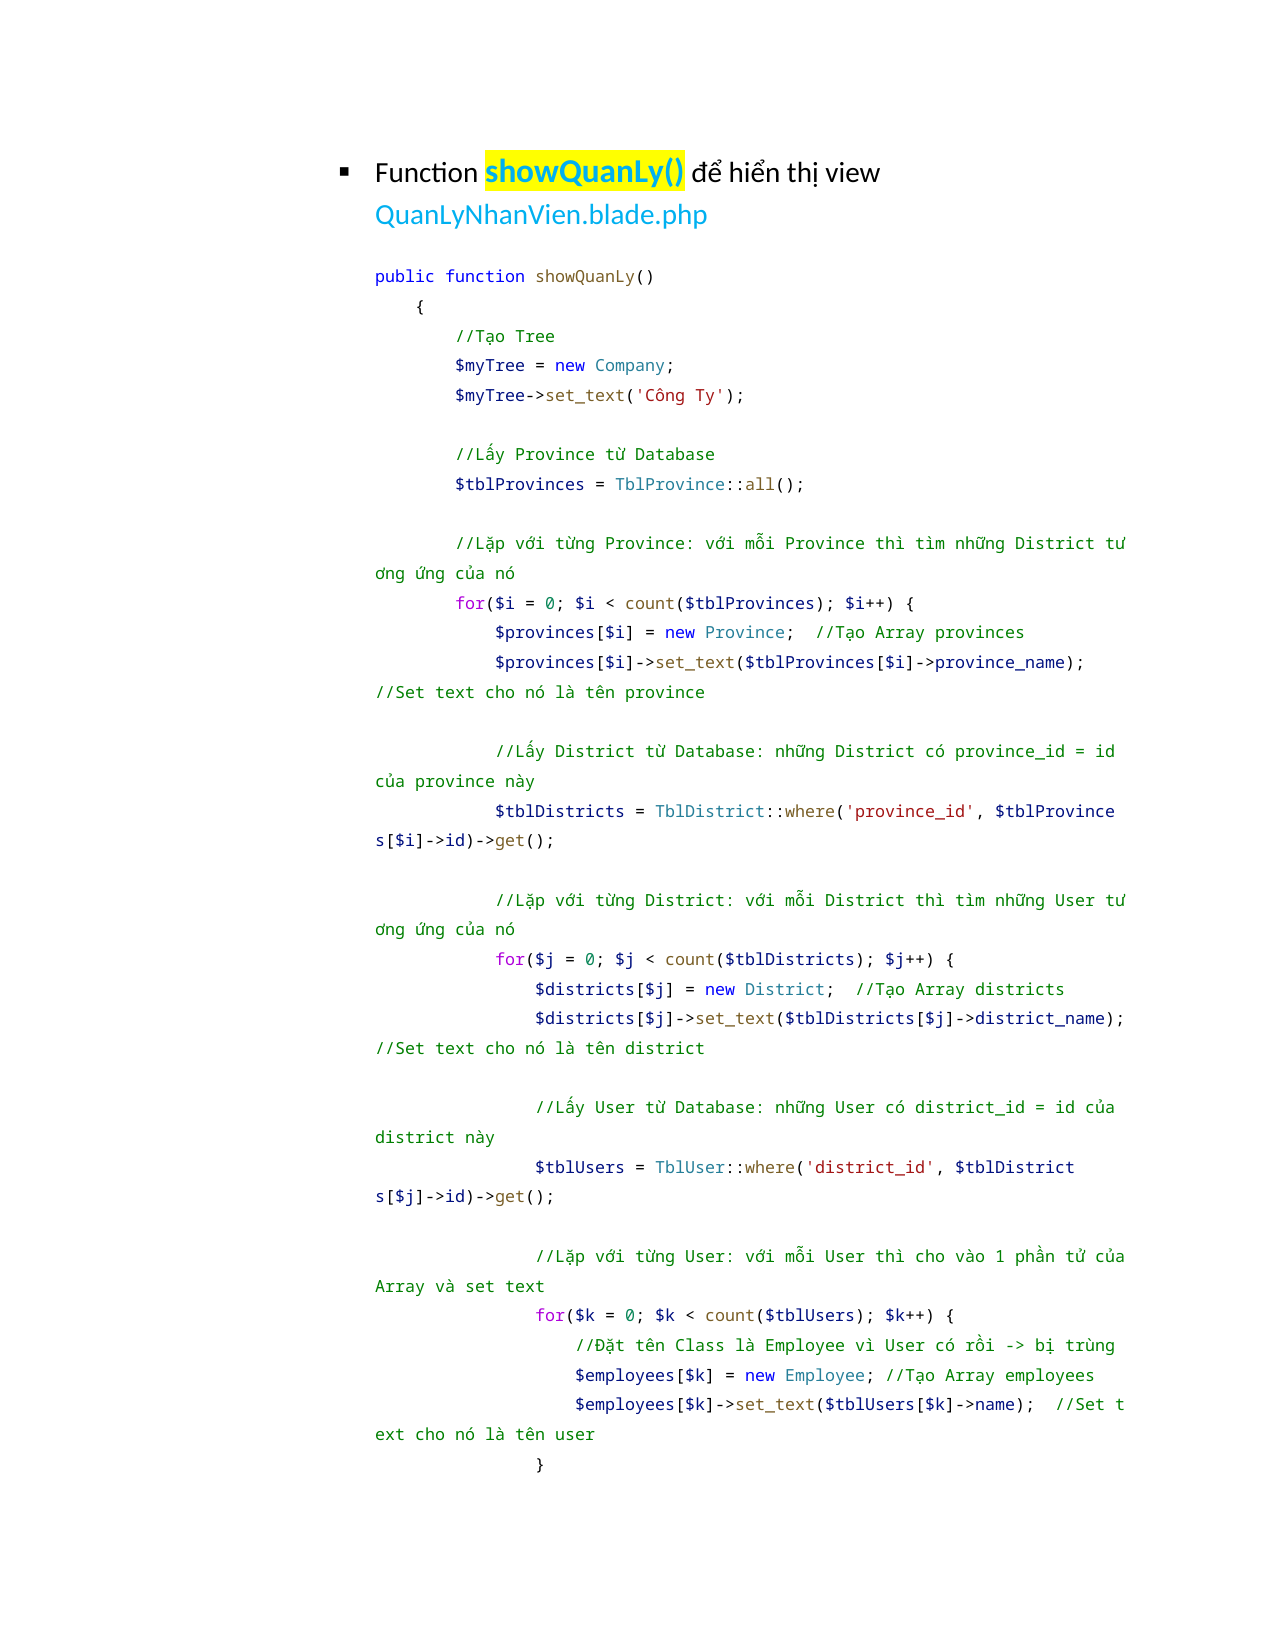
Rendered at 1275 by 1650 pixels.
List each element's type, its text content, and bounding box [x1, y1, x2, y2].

list Function showQuanLy() để hiển thị view QuanLyNhanVien.blade.php [337, 150, 1125, 232]
text $districts[$j] = new District; //Tạo Array districts [375, 970, 1125, 1000]
text $myTree->set_text('Công Ty'); [375, 377, 1125, 406]
text $provinces[$i]->set_text($tblProvinces[$i]->province_name); //Set text cho nó là tên province [375, 644, 1125, 703]
text $tblDistricts = TblDistrict::where('province_id', $tblProvinces[$i]->id)->get(); [375, 792, 1125, 852]
text //Tạo Tree [375, 317, 1125, 347]
text for($i = 0; $i < count($tblProvinces); $i++) { [375, 584, 1125, 614]
text $districts[$j]->set_text($tblDistricts[$j]->district_name); //Set text cho nó là tên district [375, 1000, 1125, 1059]
text for($k = 0; $k < count($tblUsers); $k++) { [375, 1297, 1125, 1327]
text $tblProvinces = TblProvince::all(); [375, 466, 1125, 495]
text //Lấy District từ Database: những District có province_id = id của province này [375, 733, 1125, 792]
text $provinces[$i] = new Province; //Tạo Array provinces [375, 614, 1125, 644]
text $tblUsers = TblUser::where('district_id', $tblDistricts[$j]->id)->get(); [375, 1148, 1125, 1208]
text //Đặt tên Class là Employee vì User có rồi -> bị trùng [375, 1327, 1125, 1356]
text //Lặp với từng District: với mỗi District thì tìm những User tương ứng của nó [375, 881, 1125, 941]
text } [375, 1445, 1125, 1475]
text //Lặp với từng Province: với mỗi Province thì tìm những District tương ứng của nó [375, 525, 1125, 584]
text $employees[$k] = new Employee; //Tạo Array employees [375, 1356, 1125, 1386]
text //Lấy User từ Database: những User có district_id = id của district này [375, 1089, 1125, 1148]
text //Lấy Province từ Database [375, 436, 1125, 466]
text public function showQuanLy() [375, 258, 1125, 287]
text //Lặp với từng User: với mỗi User thì cho vào 1 phần tử của Array và set text [375, 1237, 1125, 1297]
text for($j = 0; $j < count($tblDistricts); $j++) { [375, 941, 1125, 970]
text $myTree = new Company; [375, 347, 1125, 377]
text { [375, 287, 1125, 317]
text $employees[$k]->set_text($tblUsers[$k]->name); //Set text cho nó là tên user [375, 1386, 1125, 1445]
